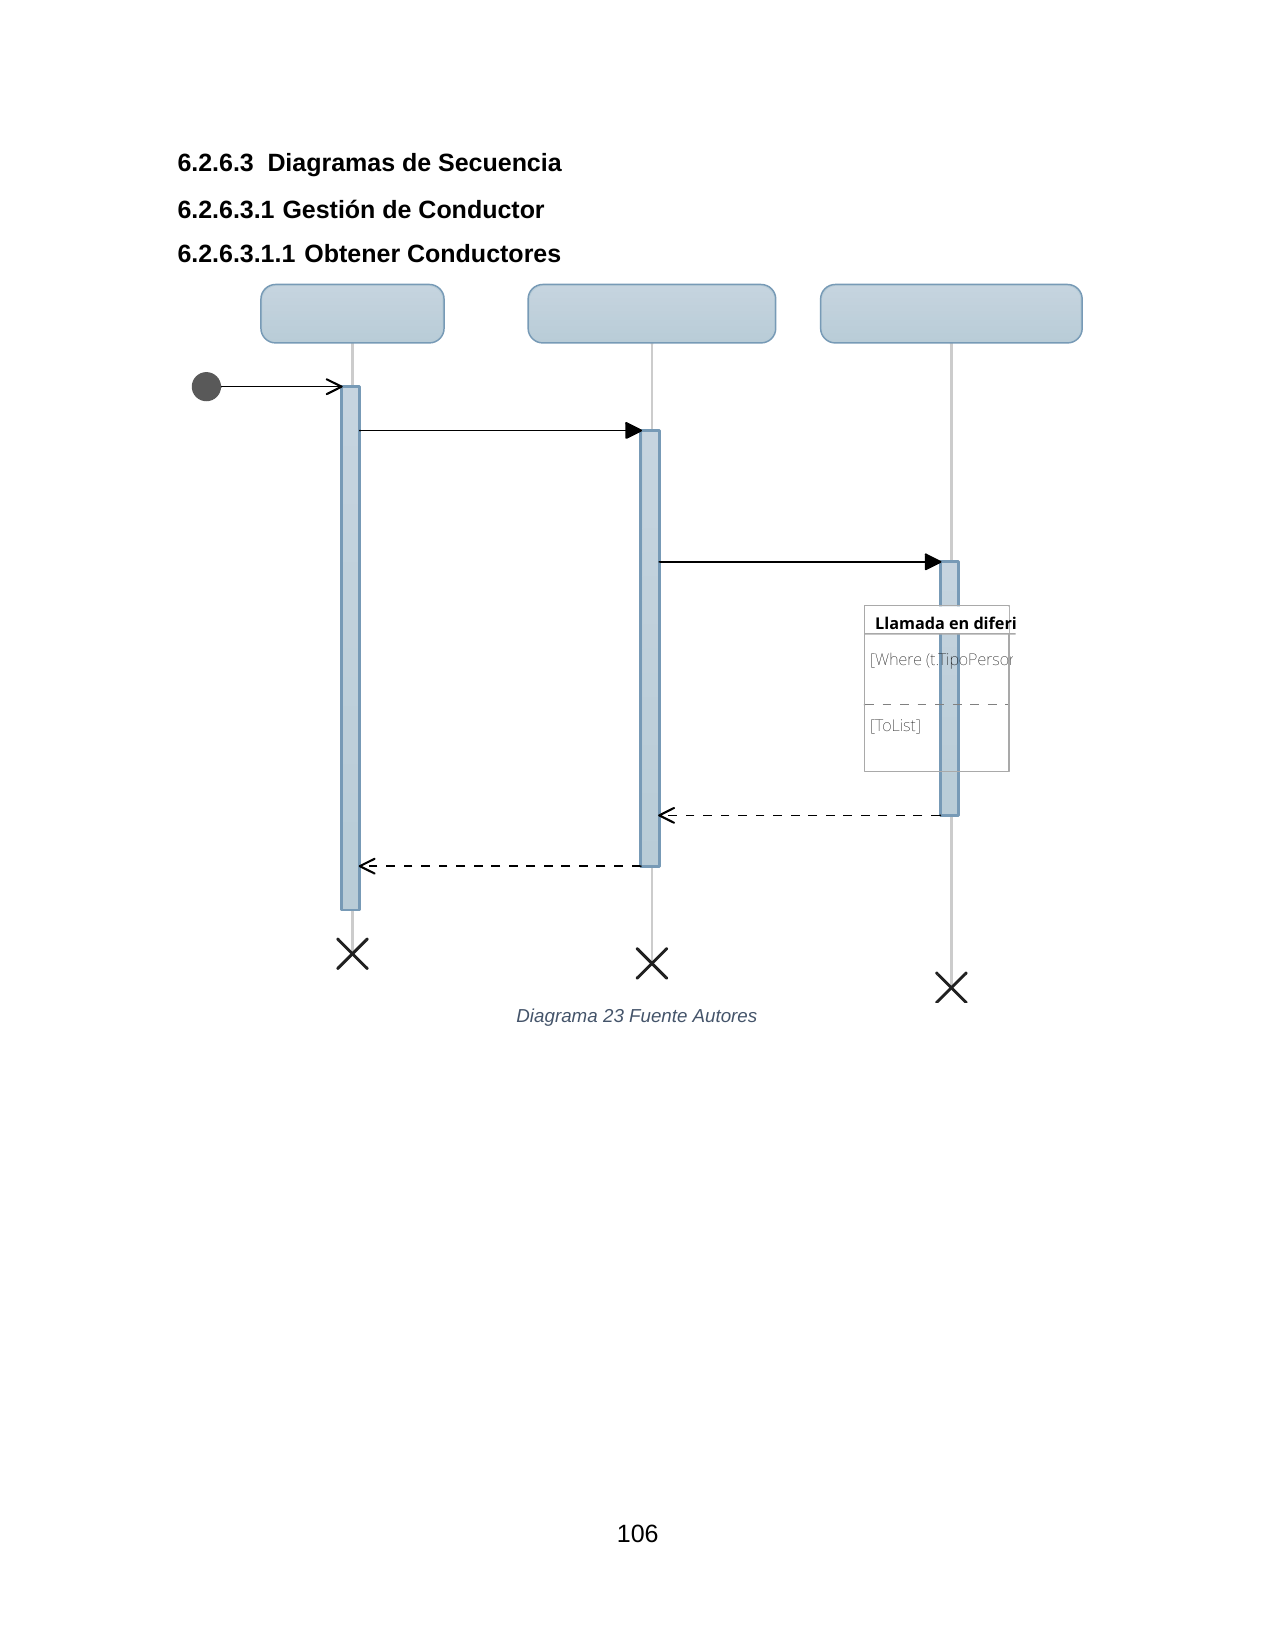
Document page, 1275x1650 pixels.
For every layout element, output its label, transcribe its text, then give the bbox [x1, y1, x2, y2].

subtitle Gestión de Conductor [177, 195, 1098, 224]
subtitle Obtener Conductores [177, 239, 1098, 268]
subtitle Diagramas de Secuencia [177, 148, 1098, 176]
